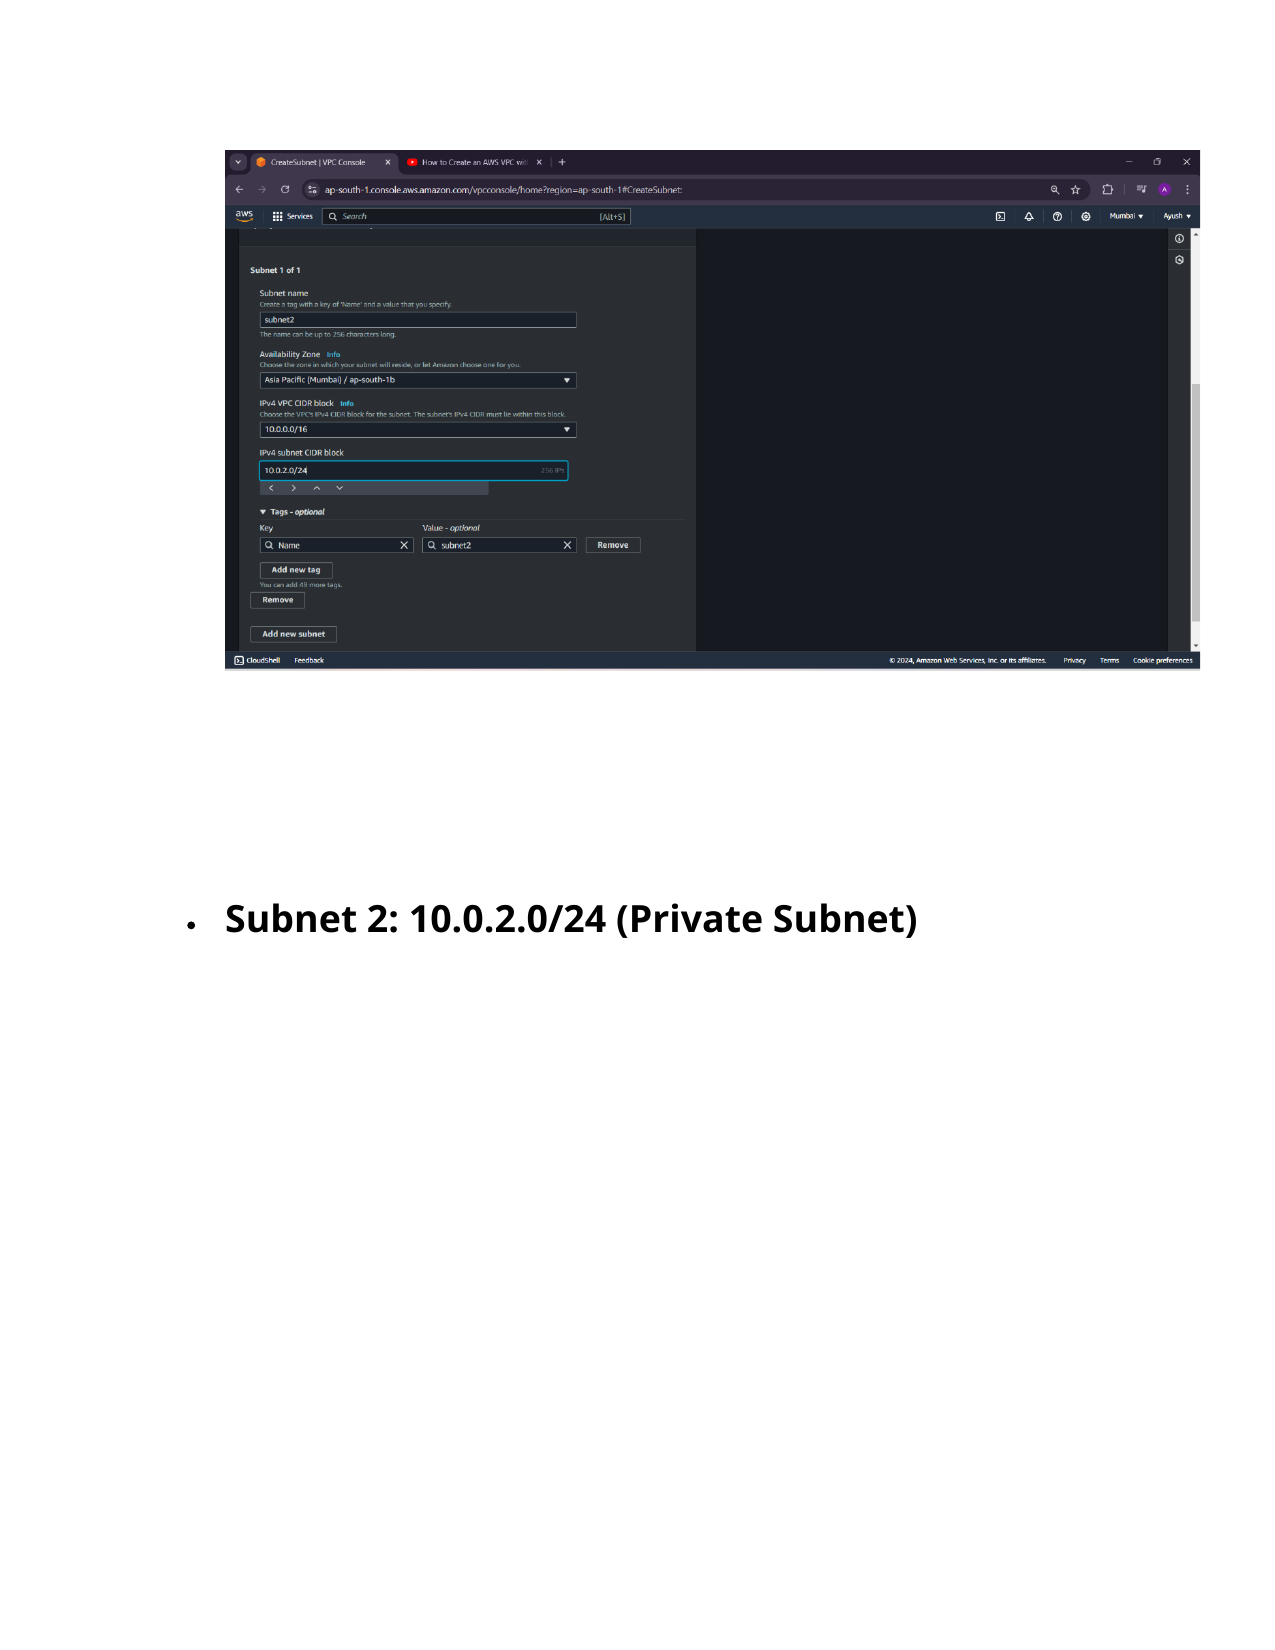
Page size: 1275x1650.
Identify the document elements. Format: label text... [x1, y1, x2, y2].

list Subnet 2: 10.0.2.0/24 (Private Subnet) [187, 893, 1125, 944]
picture [225, 150, 1200, 671]
